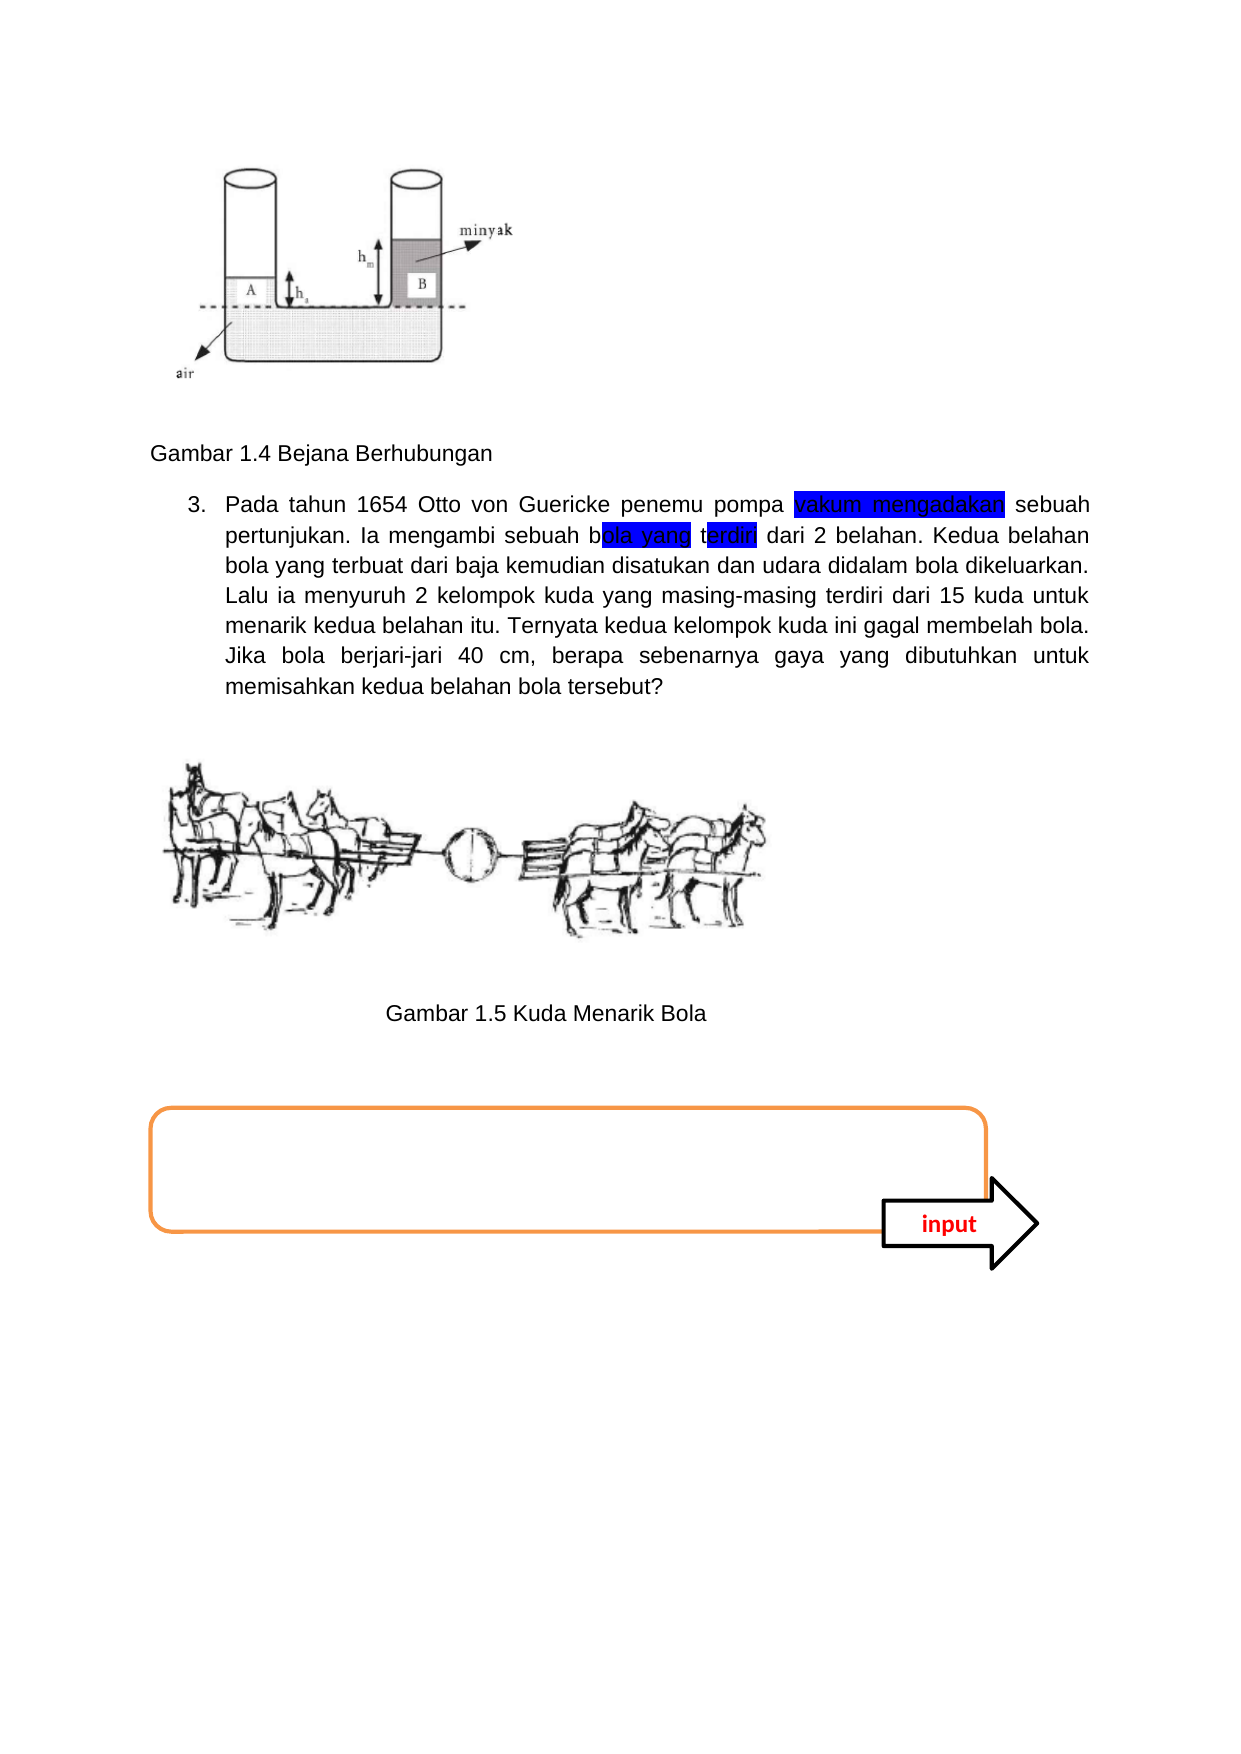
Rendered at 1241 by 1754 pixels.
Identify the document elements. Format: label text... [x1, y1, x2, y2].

picture [150, 150, 541, 416]
picture [150, 723, 822, 976]
list Pada tahun 1654 Otto von Guericke penemu pompa vakum mengadakan sebuah pertunjukan. Ia mengambi sebuah bola yang terdiri dari 2 belahan. Kedua belahan bola yang terbuat dari baja kemudian disatukan dan udara didalam bola dikeluarkan. Lalu ia menyuruh 2 kelompok kuda yang masing-masing terdiri dari 15 kuda untuk menarik kedua belahan itu. Ternyata kedua kelompok kuda ini gagal membelah bola. Jika bola berjari-jari 40 cm, berapa sebenarnya gaya yang dibutuhkan untuk memisahkan kedua belahan bola tersebut? [187, 491, 1090, 699]
text Gambar 1.4 Bejana Berhubungan [150, 440, 1090, 467]
text Gambar 1.5 Kuda Menarik Bola [150, 1000, 1090, 1026]
